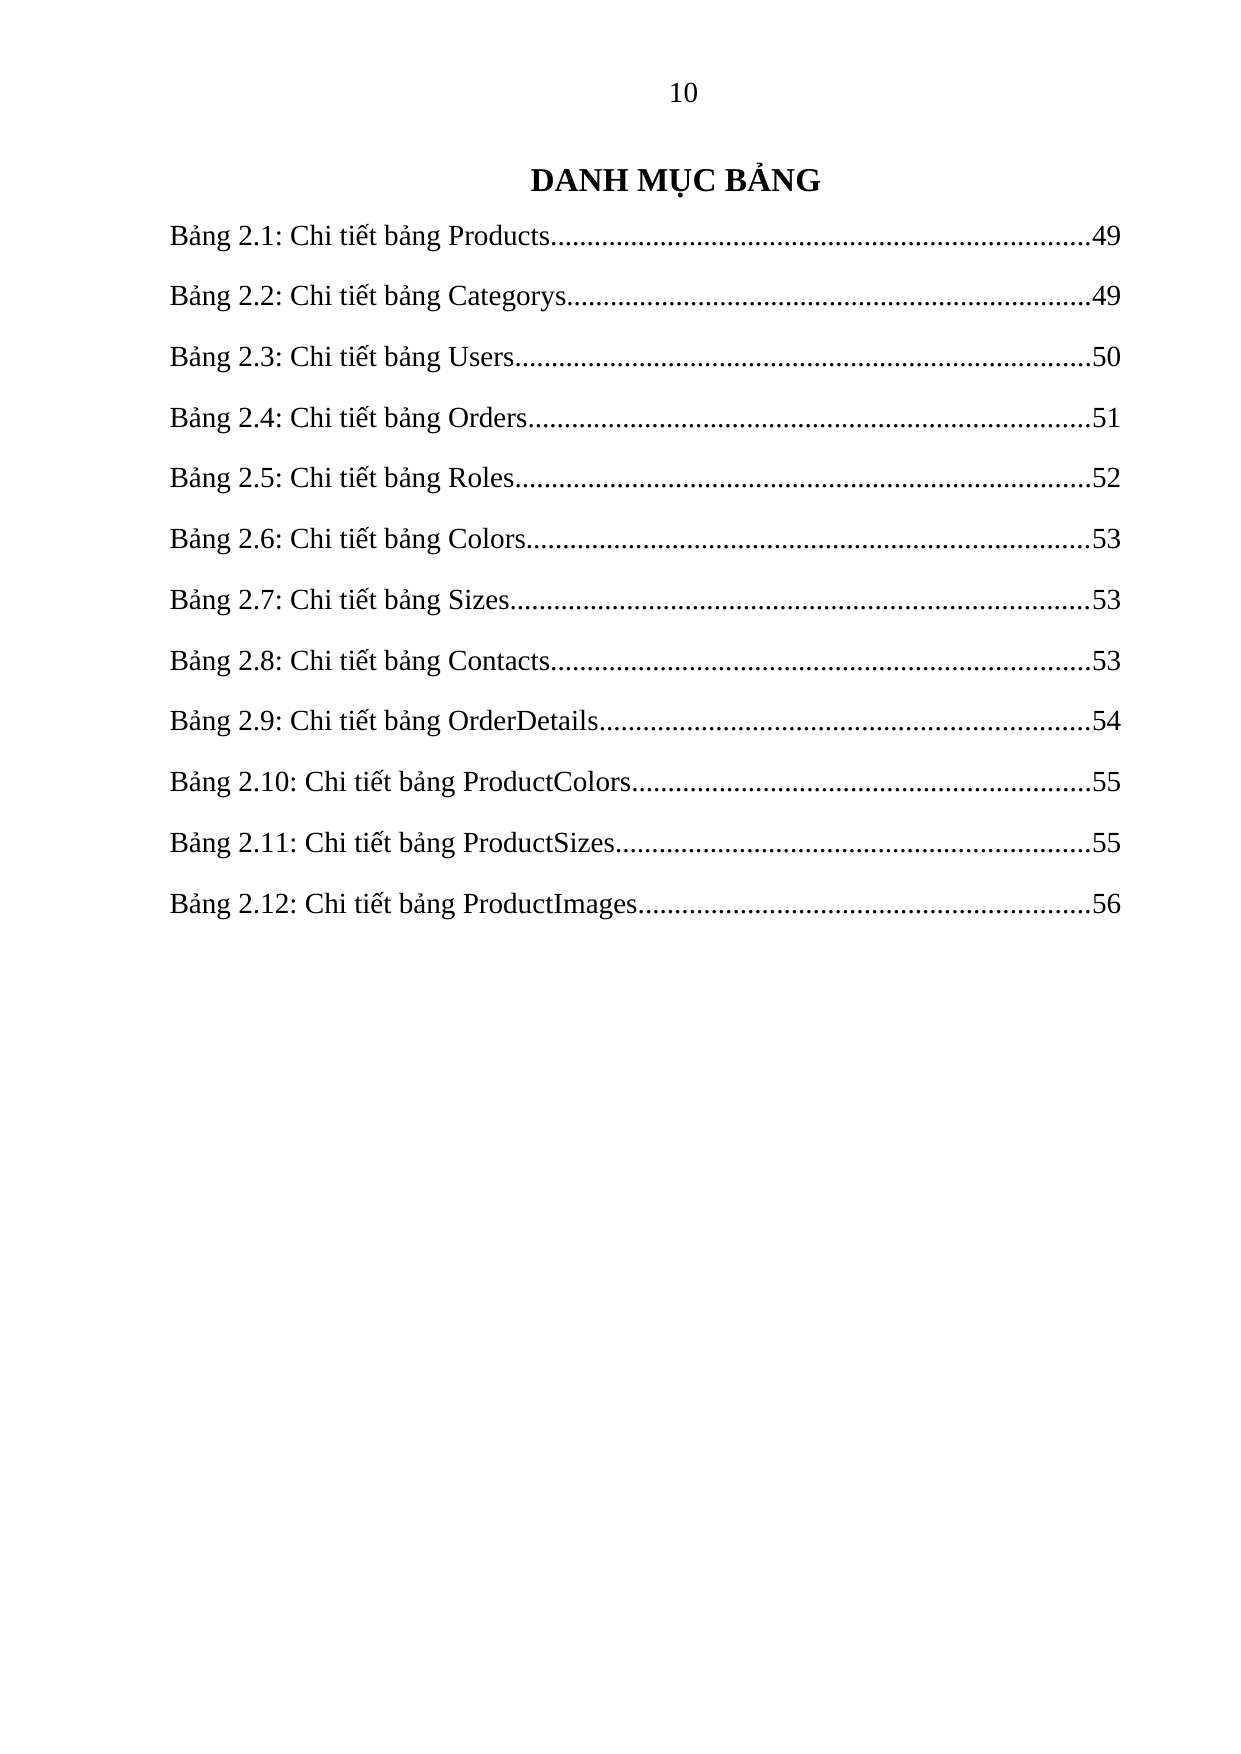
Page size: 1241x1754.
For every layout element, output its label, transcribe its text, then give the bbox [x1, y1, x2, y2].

text Bảng 2.2: Chi tiết bảng Categorys 49 [169, 278, 1122, 312]
text Bảng 2.8: Chi tiết bảng Contacts 53 [169, 643, 1122, 676]
text Bảng 2.11: Chi tiết bảng ProductSizes 55 [169, 825, 1122, 858]
text Bảng 2.7: Chi tiết bảng Sizes 53 [169, 582, 1122, 616]
text Bảng 2.6: Chi tiết bảng Colors 53 [169, 521, 1122, 555]
text Bảng 2.10: Chi tiết bảng ProductColors 55 [169, 764, 1122, 798]
text Bảng 2.4: Chi tiết bảng Orders 51 [169, 400, 1122, 433]
text Bảng 2.5: Chi tiết bảng Roles 52 [169, 461, 1122, 494]
subtitle DANH MỤC BẢNG [244, 160, 1107, 198]
text Bảng 2.12: Chi tiết bảng ProductImages 56 [169, 886, 1122, 919]
text Bảng 2.1: Chi tiết bảng Products 49 [169, 218, 1122, 251]
text Bảng 2.3: Chi tiết bảng Users 50 [169, 339, 1122, 373]
text Bảng 2.9: Chi tiết bảng OrderDetails 54 [169, 703, 1122, 737]
